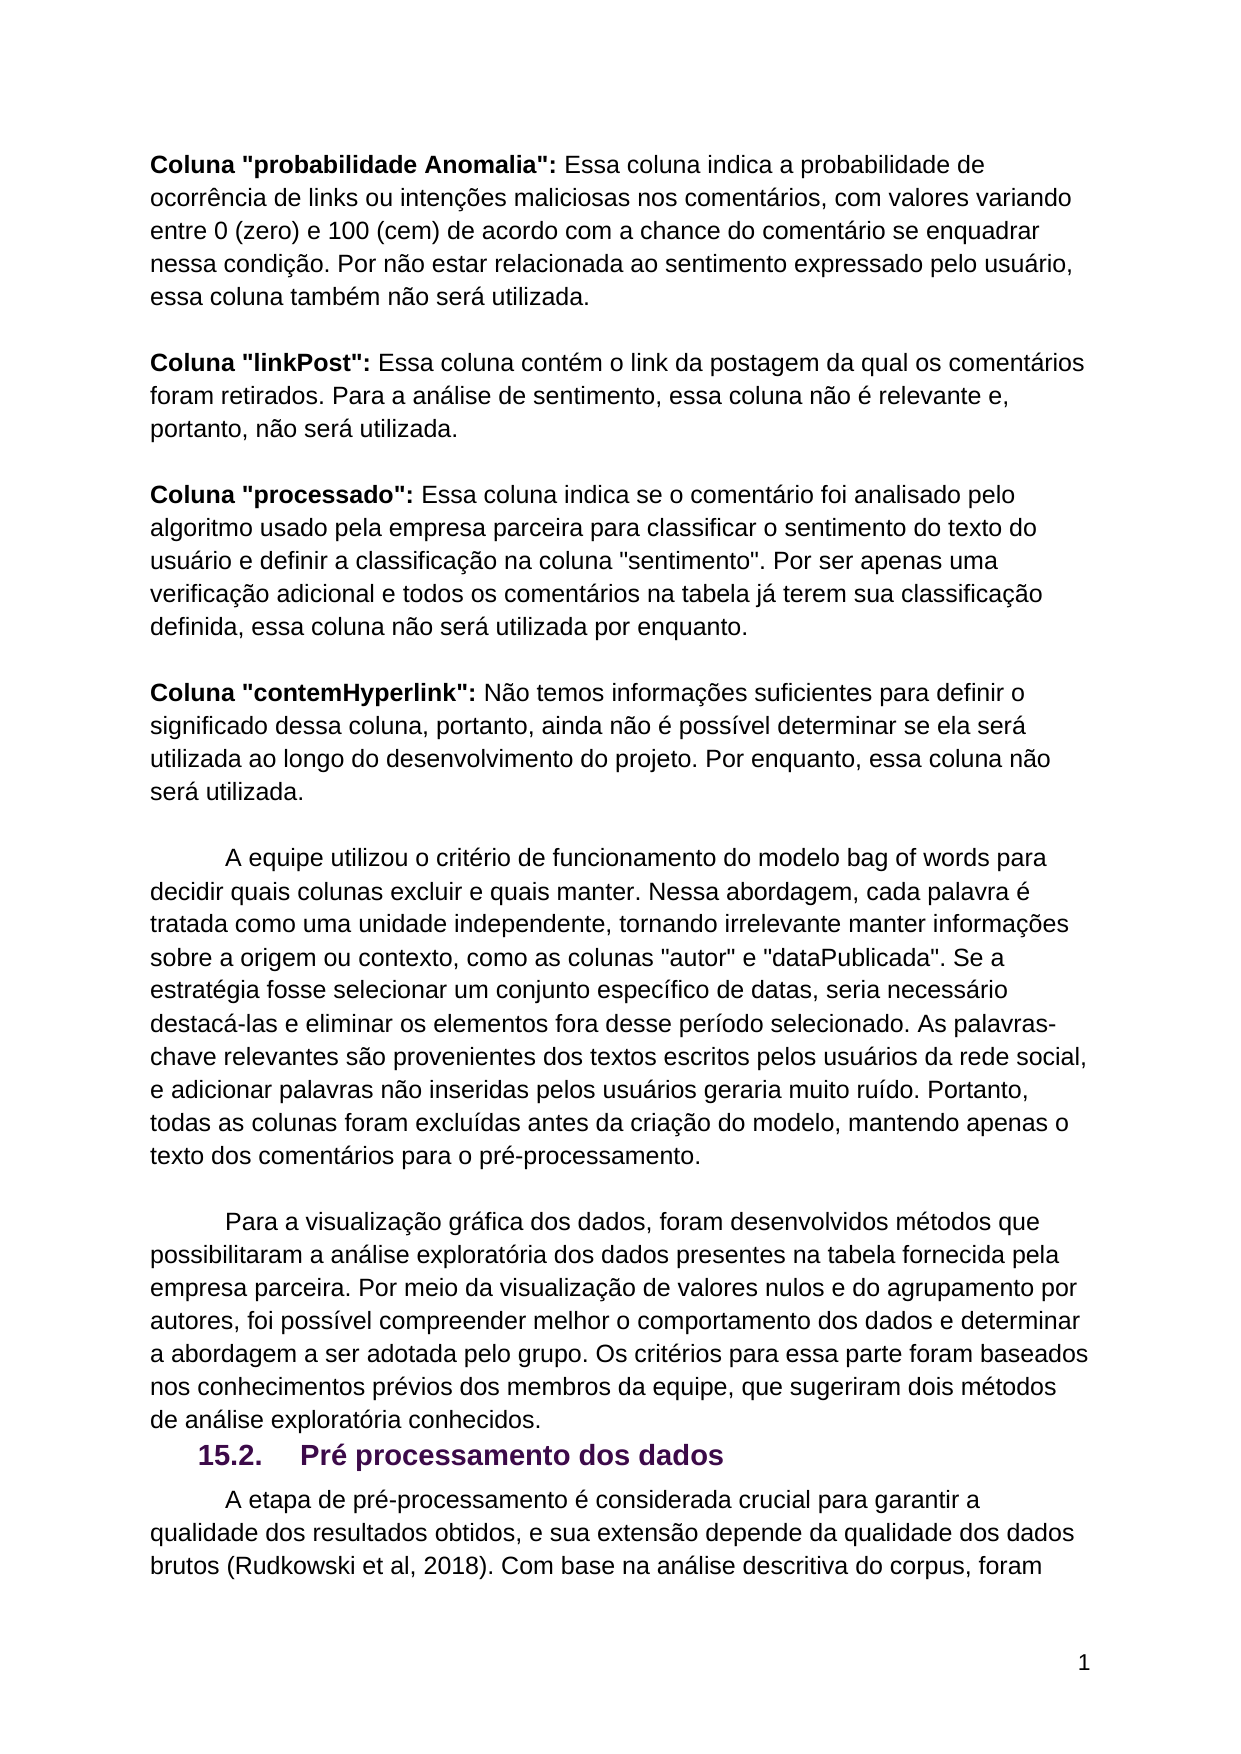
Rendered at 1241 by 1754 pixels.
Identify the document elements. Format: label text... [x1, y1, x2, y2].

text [150, 1485, 1090, 1579]
text Coluna "processado": Essa coluna indica se o comentário foi analisado pelo algoritmo usado pela empresa parceira para classificar o sentimento do texto do usuário e definir a classificação na coluna "sentimento". Por ser apenas uma verificação adicional e todos os comentários na tabela já terem sua classificação definida, essa coluna não será utilizada por enquanto. [150, 480, 1090, 641]
subtitle Pré processamento dos dados [262, 1438, 1090, 1471]
text Coluna "linkPost": Essa coluna contém o link da postagem da qual os comentários foram retirados. Para a análise de sentimento, essa coluna não é relevante e, portanto, não será utilizada. [150, 348, 1090, 443]
text Para a visualização gráfica dos dados, foram desenvolvidos métodos que possibilitaram a análise exploratória dos dados presentes na tabela fornecida pela empresa parceira. Por meio da visualização de valores nulos e do agrupamento por autores, foi possível compreender melhor o comportamento dos dados e determinar a abordagem a ser adotada pelo grupo. Os critérios para essa parte foram baseados nos conhecimentos prévios dos membros da equipe, que sugeriram dois métodos de análise exploratória conhecidos. [150, 1207, 1090, 1433]
text Coluna "contemHyperlink": Não temos informações suficientes para definir o significado dessa coluna, portanto, ainda não é possível determinar se ela será utilizada ao longo do desenvolvimento do projeto. Por enquanto, essa coluna não será utilizada. [150, 678, 1090, 806]
text Coluna "probabilidade Anomalia": Essa coluna indica a probabilidade de ocorrência de links ou intenções maliciosas nos comentários, com valores variando entre 0 (zero) e 100 (cem) de acordo com a chance do comentário se enquadrar nessa condição. Por não estar relacionada ao sentimento expressado pelo usuário, essa coluna também não será utilizada. [150, 150, 1090, 311]
text A equipe utilizou o critério de funcionamento do modelo bag of words para decidir quais colunas excluir e quais manter. Nessa abordagem, cada palavra é tratada como uma unidade independente, tornando irrelevante manter informações sobre a origem ou contexto, como as colunas "autor" e "dataPublicada". Se a estratégia fosse selecionar um conjunto específico de datas, seria necessário destacá-las e eliminar os elementos fora desse período selecionado. As palavras-chave relevantes são provenientes dos textos escritos pelos usuários da rede social, e adicionar palavras não inseridas pelos usuários geraria muito ruído. Portanto, todas as colunas foram excluídas antes da criação do modelo, mantendo apenas o texto dos comentários para o pré-processamento. [150, 843, 1090, 1169]
